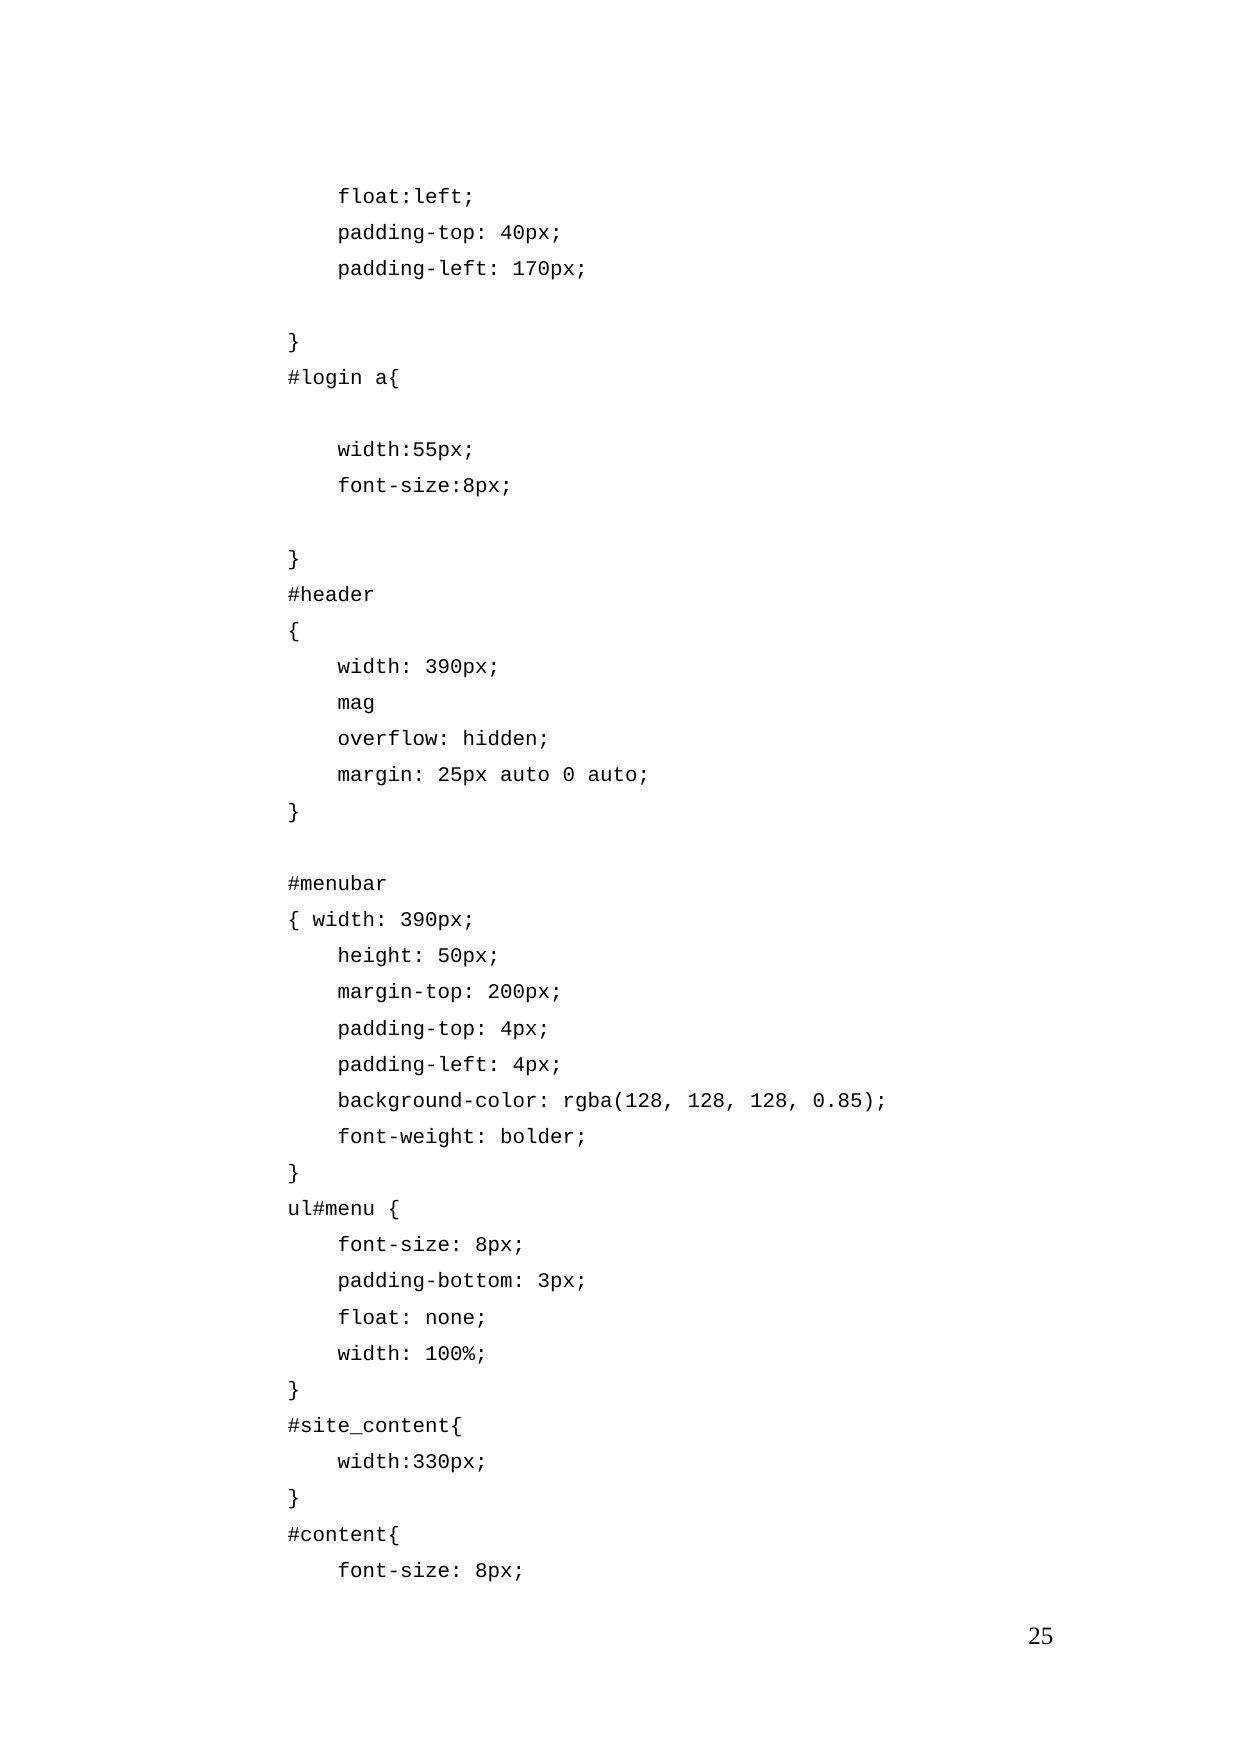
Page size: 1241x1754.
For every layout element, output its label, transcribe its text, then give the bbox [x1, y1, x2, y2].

text font-size: 8px; [187, 1234, 1053, 1258]
text } [187, 1162, 1053, 1186]
text #site_content{ [187, 1415, 1053, 1439]
text } [187, 1487, 1053, 1511]
text mag [187, 692, 1053, 716]
text font-size: 8px; [187, 1560, 1053, 1583]
text } [187, 801, 1053, 824]
text } [187, 548, 1053, 571]
text padding-left: 170px; [187, 258, 1053, 282]
text float:left; [187, 186, 1053, 210]
text background-color: rgba(128, 128, 128, 0.85); [187, 1090, 1053, 1113]
text { [187, 620, 1053, 643]
text { width: 390px; [187, 909, 1053, 933]
text margin: 25px auto 0 auto; [187, 764, 1053, 788]
text overflow: hidden; [187, 728, 1053, 752]
text #header [187, 584, 1053, 607]
text ul#menu { [187, 1198, 1053, 1222]
text font-size:8px; [187, 475, 1053, 499]
text height: 50px; [187, 945, 1053, 969]
text float: none; [187, 1307, 1053, 1330]
text width:55px; [187, 439, 1053, 463]
text } [187, 1379, 1053, 1403]
text #menubar [187, 873, 1053, 897]
text font-weight: bolder; [187, 1126, 1053, 1149]
text padding-bottom: 3px; [187, 1271, 1053, 1294]
text width: 390px; [187, 656, 1053, 680]
text width:330px; [187, 1451, 1053, 1475]
text padding-left: 4px; [187, 1054, 1053, 1077]
text } [187, 331, 1053, 354]
text margin-top: 200px; [187, 981, 1053, 1005]
text width: 100%; [187, 1343, 1053, 1366]
text #content{ [187, 1523, 1053, 1547]
text padding-top: 4px; [187, 1017, 1053, 1041]
text padding-top: 40px; [187, 222, 1053, 246]
text #login a{ [187, 367, 1053, 391]
